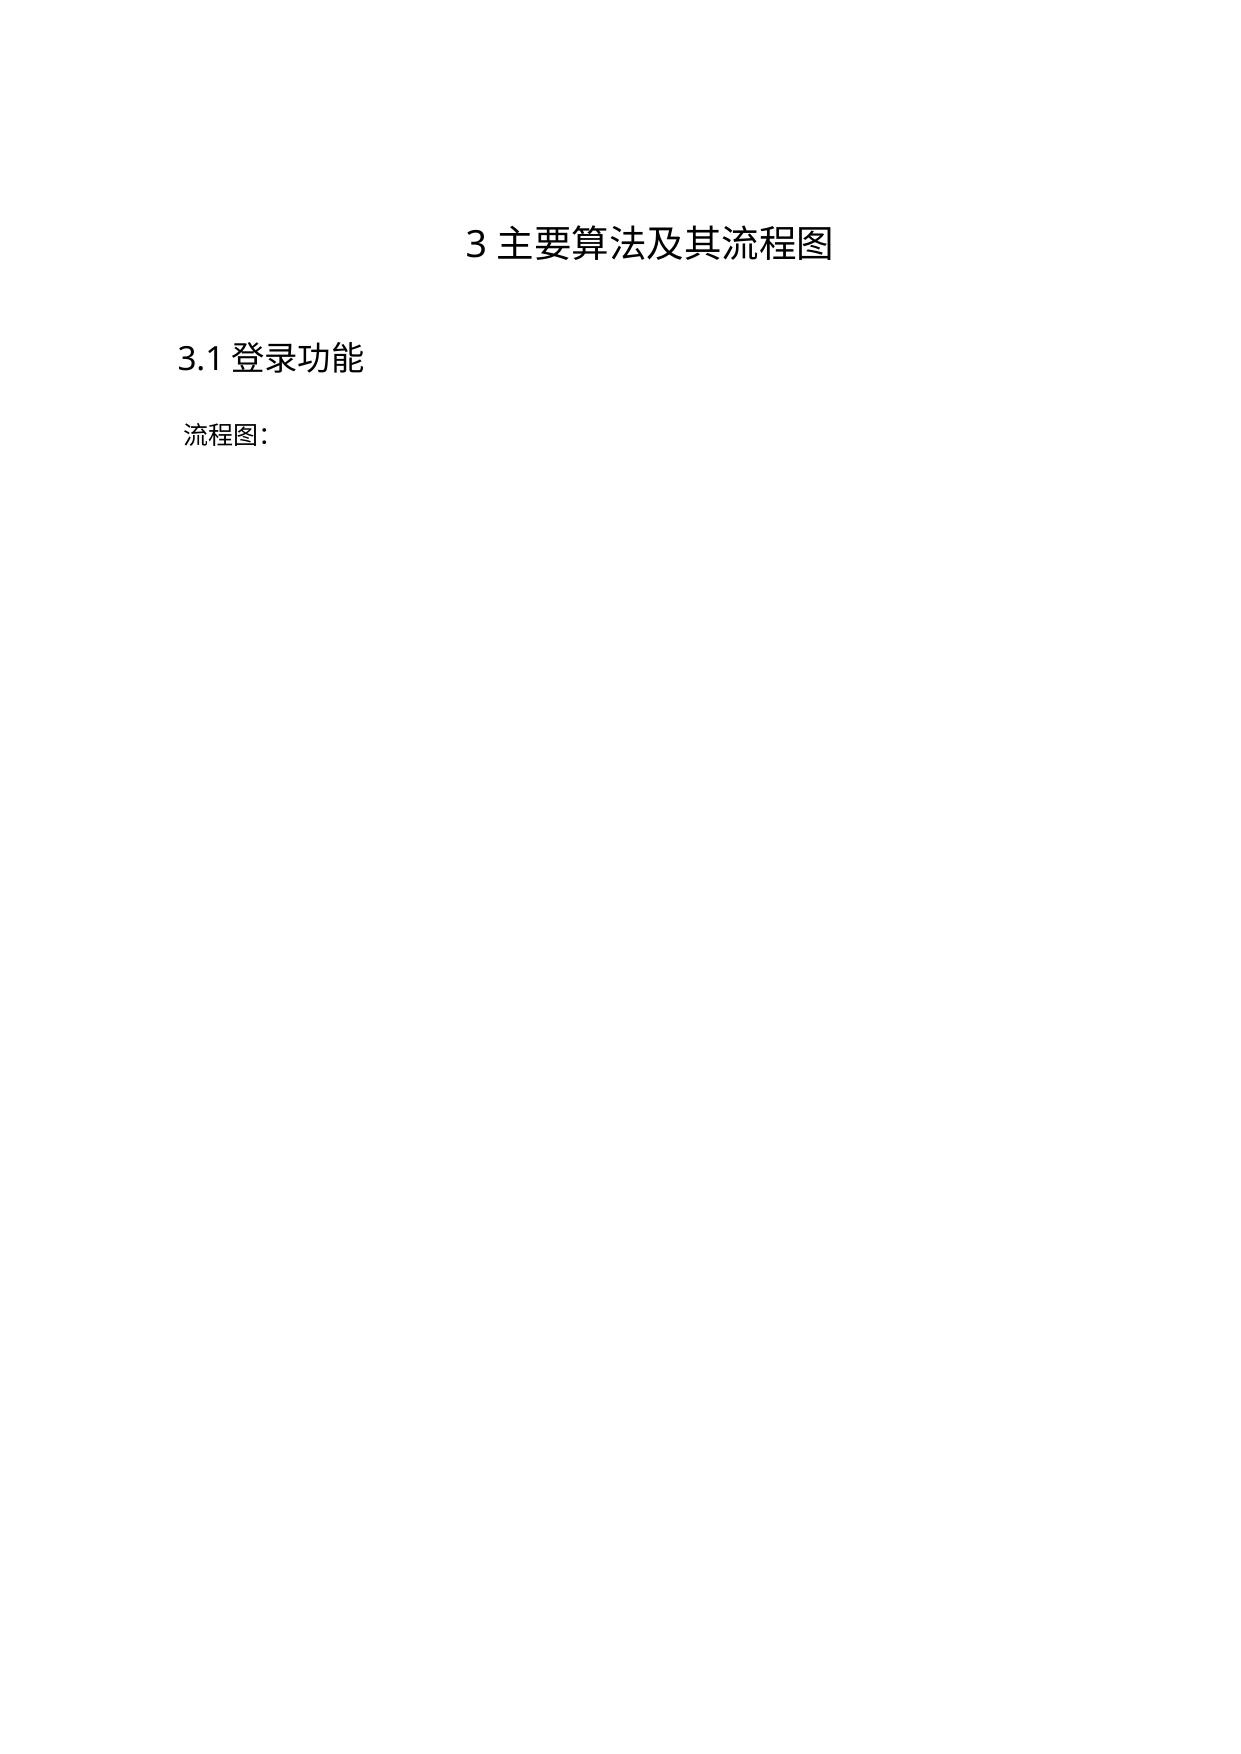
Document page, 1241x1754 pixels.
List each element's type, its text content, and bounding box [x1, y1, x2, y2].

subtitle 3 主要算法及其流程图 [177, 209, 1122, 274]
text 流程图： [177, 401, 1122, 466]
subtitle 3.1登录功能 [177, 324, 1122, 389]
